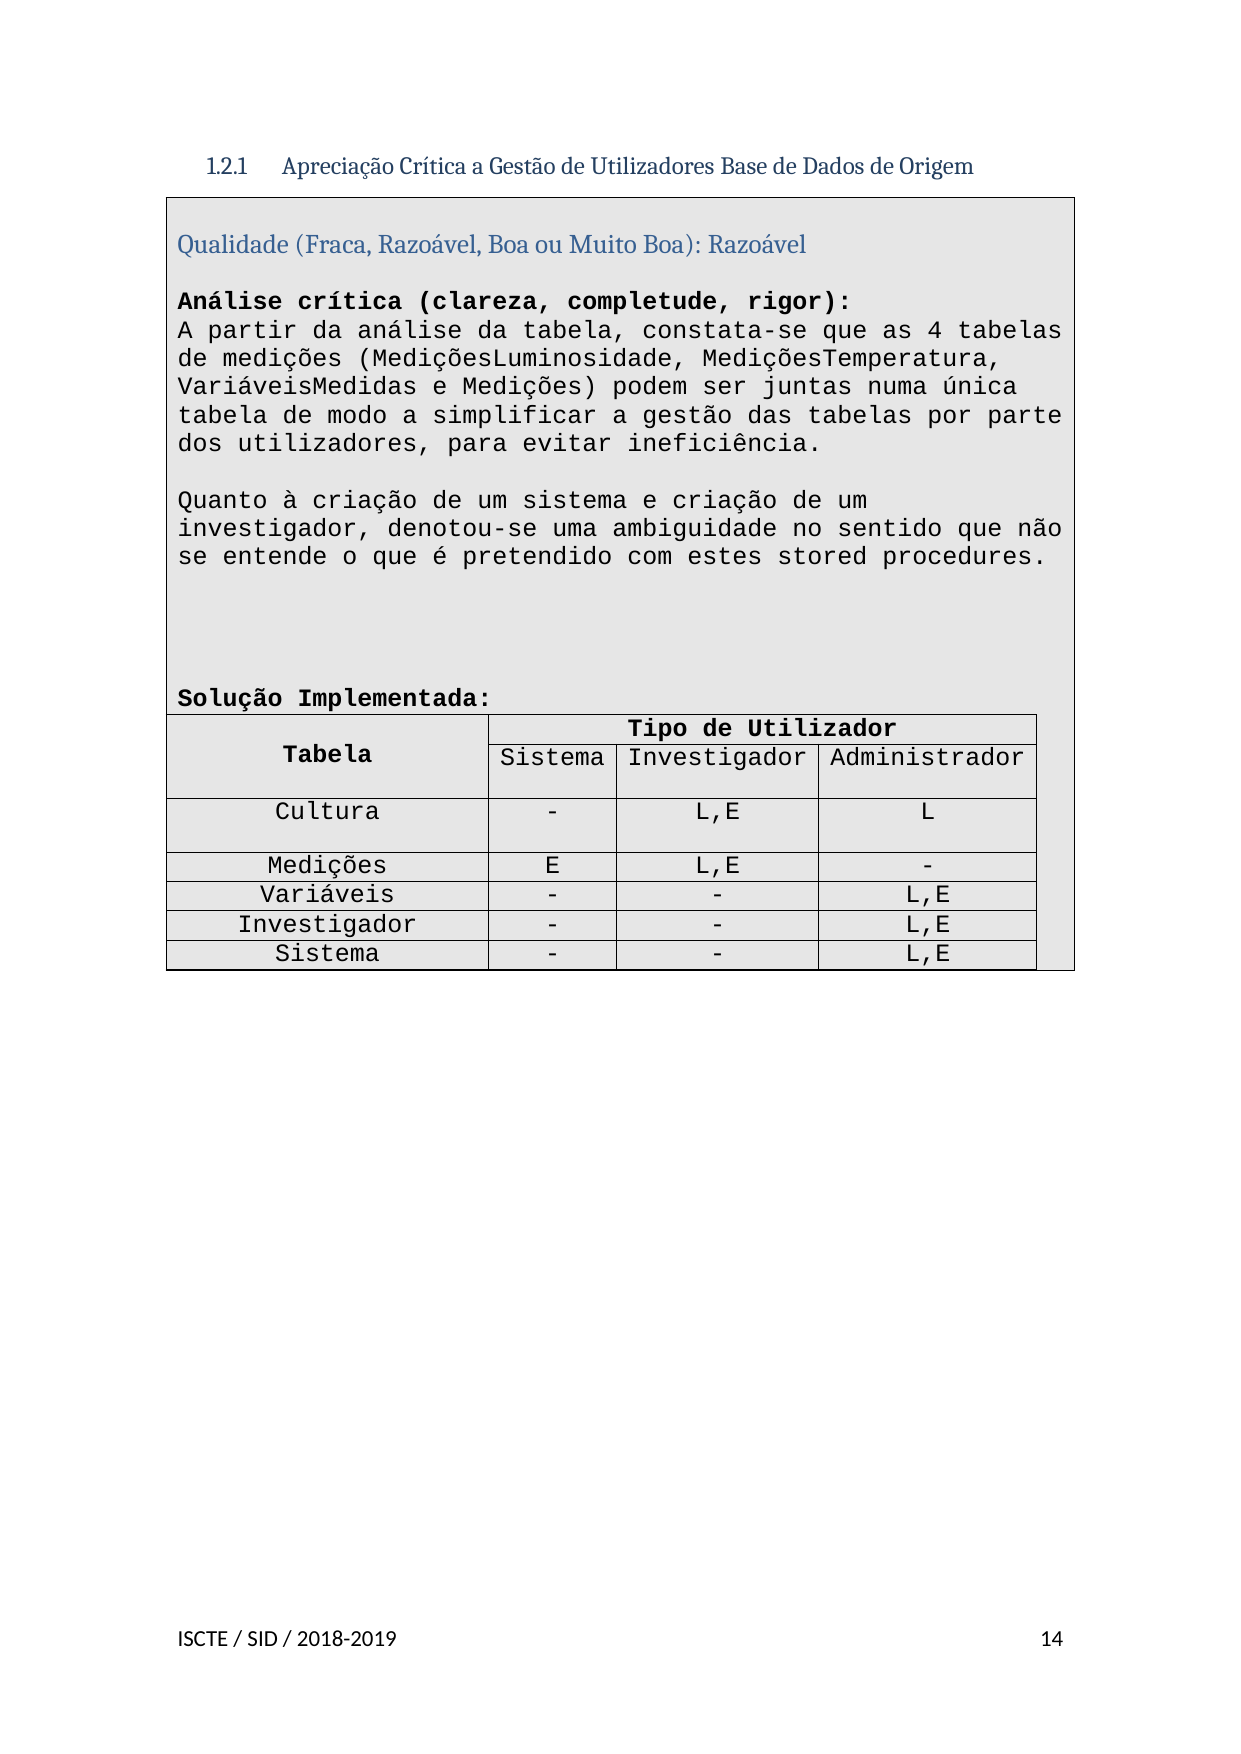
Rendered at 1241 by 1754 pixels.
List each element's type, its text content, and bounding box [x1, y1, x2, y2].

subtitle Apreciação Crítica a Gestão de Utilizadores Base de Dados de Origem [207, 152, 1063, 181]
table_header Qualidade (Fraca, Razoável, Boa ou Muito Boa): Razoável Análise crítica (clareza, completude, rigor): A partir da análise da tabela, constata-se que as 4 tabelas de medições (MediçõesLuminosidade, MediçõesTemperatura, VariáveisMedidas e Medições) podem ser juntas numa única tabela de modo a simplificar a gestão das tabelas por parte dos utilizadores, para evitar ineficiência. Quanto à criação de um sistema e criação de um investigador, denotou-se uma ambiguidade no sentido que não se entende o que é pretendido com estes stored procedures. Solução Implementada: [167, 198, 1074, 970]
